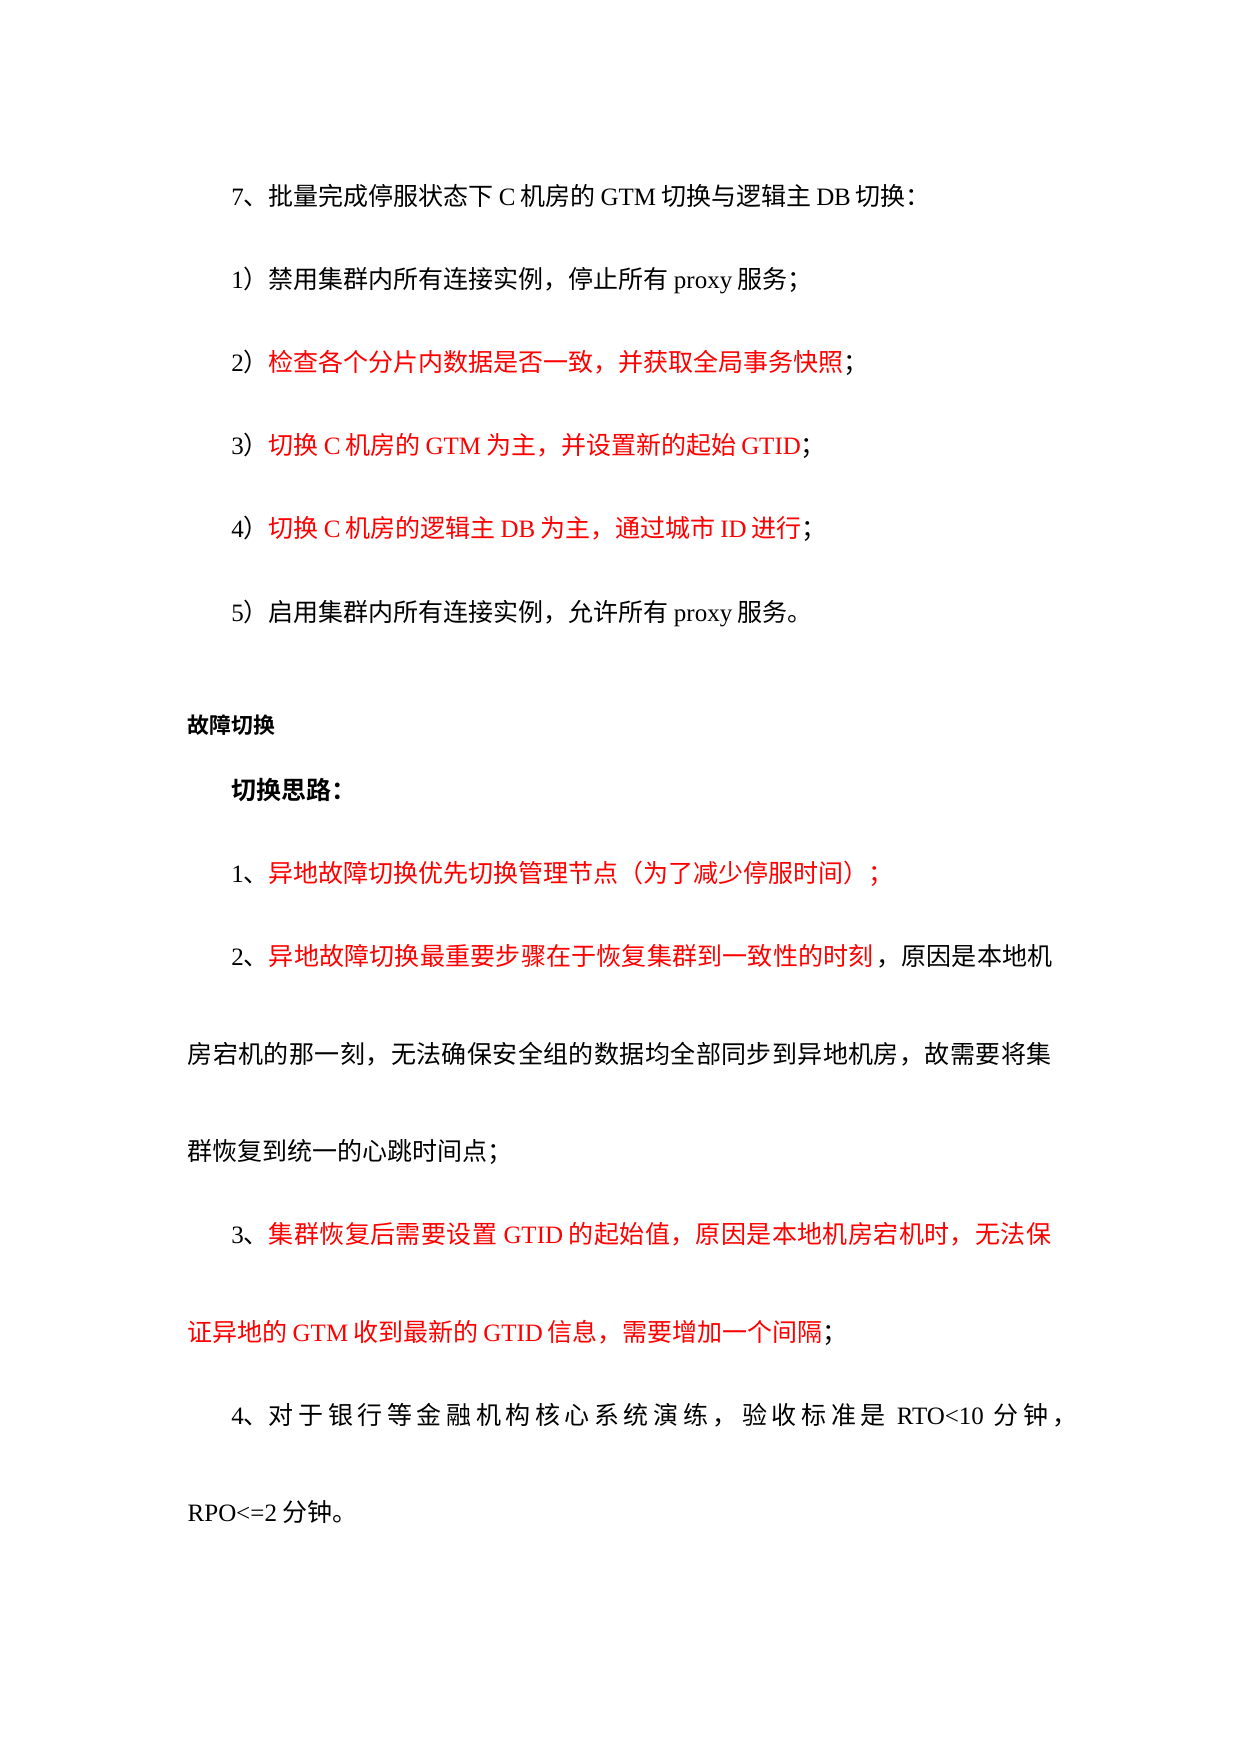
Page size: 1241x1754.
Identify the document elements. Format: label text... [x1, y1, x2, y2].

list 检查各个分片内数据是否一致，并获取全局事务快照； [187, 328, 1053, 393]
list 批量完成停服状态下C机房的GTM切换与逻辑主DB切换： [187, 162, 1053, 227]
list 启用集群内所有连接实例，允许所有proxy服务。 [187, 578, 1053, 643]
list 切换C机房的逻辑主DB为主，通过城市ID进行； [187, 494, 1053, 559]
text 切换思路： [187, 756, 1053, 821]
list 异地故障切换最重要步骤在于恢复集群到一致性的时刻，原因是本地机房宕机的那一刻，无法确保安全组的数据均全部同步到异地机房，故需要将集群恢复到统一的心跳时间点； [187, 922, 1053, 1182]
list 对于银行等金融机构核心系统演练，验收标准是RTO<10分钟，RPO<=2分钟。 [187, 1381, 1053, 1543]
list 集群恢复后需要设置GTID的起始值，原因是本地机房宕机时，无法保证异地的GTM收到最新的GTID信息，需要增加一个间隔； [187, 1200, 1053, 1363]
list 切换C机房的GTM为主，并设置新的起始GTID； [187, 411, 1053, 476]
list 禁用集群内所有连接实例，停止所有proxy服务； [187, 245, 1053, 310]
subtitle 故障切换 [187, 708, 1053, 740]
list 异地故障切换优先切换管理节点（为了减少停服时间）； [187, 839, 1053, 904]
